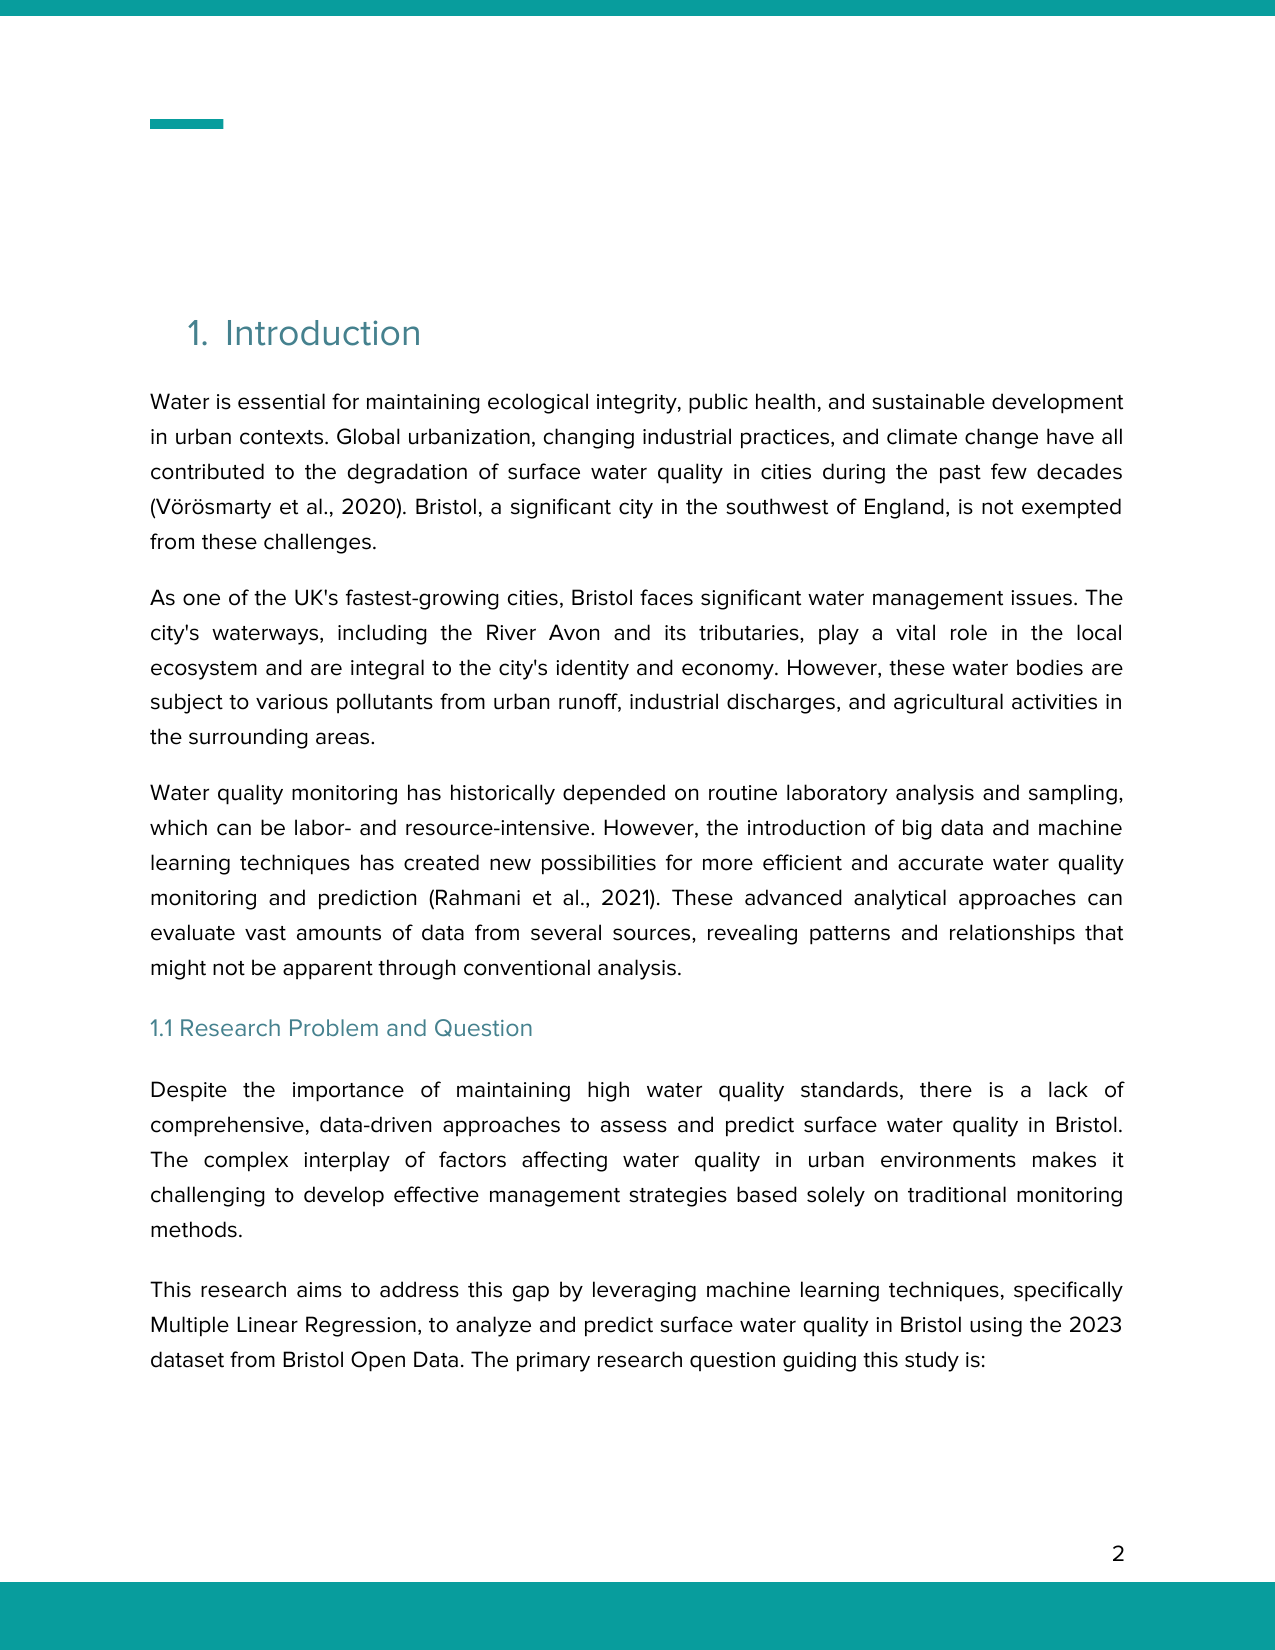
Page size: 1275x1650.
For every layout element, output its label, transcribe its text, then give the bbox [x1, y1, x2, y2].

subtitle Introduction [187, 311, 1125, 357]
picture [0, 0, 1275, 16]
text Despite the importance of maintaining high water quality standards, there is a lack of comprehensive, data-driven approaches to assess and predict surface water quality in Bristol. The complex interplay of factors affecting water quality in urban environments makes it challenging to develop effective management strategies based solely on traditional monitoring methods. [150, 1077, 1125, 1244]
text As one of the UK's fastest-growing cities, Bristol faces significant water management issues. The city's waterways, including the River Avon and its tributaries, play a vital role in the local ecosystem and are integral to the city's identity and economy. However, these water bodies are subject to various pollutants from urban runoff, industrial discharges, and agricultural activities in the surrounding areas. [150, 584, 1125, 752]
text Water quality monitoring has historically depended on routine laboratory analysis and sampling, which can be labor- and resource-intensive. However, the introduction of big data and machine learning techniques has created new possibilities for more efficient and accurate water quality monitoring and prediction (Rahmani et al., 2021). These advanced analytical approaches can evaluate vast amounts of data from several sources, revealing patterns and relationships that might not be apparent through conventional analysis. [150, 779, 1125, 982]
picture [150, 119, 224, 129]
picture [0, 1582, 1275, 1650]
subtitle 1.1 Research Problem and Question [150, 1014, 1125, 1044]
text Water is essential for maintaining ecological integrity, public health, and sustainable development in urban contexts. Global urbanization, changing industrial practices, and climate change have all contributed to the degradation of surface water quality in cities during the past few decades (Vörösmarty et al., 2020). Bristol, a significant city in the southwest of England, is not exempted from these challenges. [150, 389, 1125, 556]
text This research aims to address this gap by leveraging machine learning techniques, specifically Multiple Linear Regression, to analyze and predict surface water quality in Bristol using the 2023 dataset from Bristol Open Data. The primary research question guiding this study is: [150, 1276, 1125, 1374]
